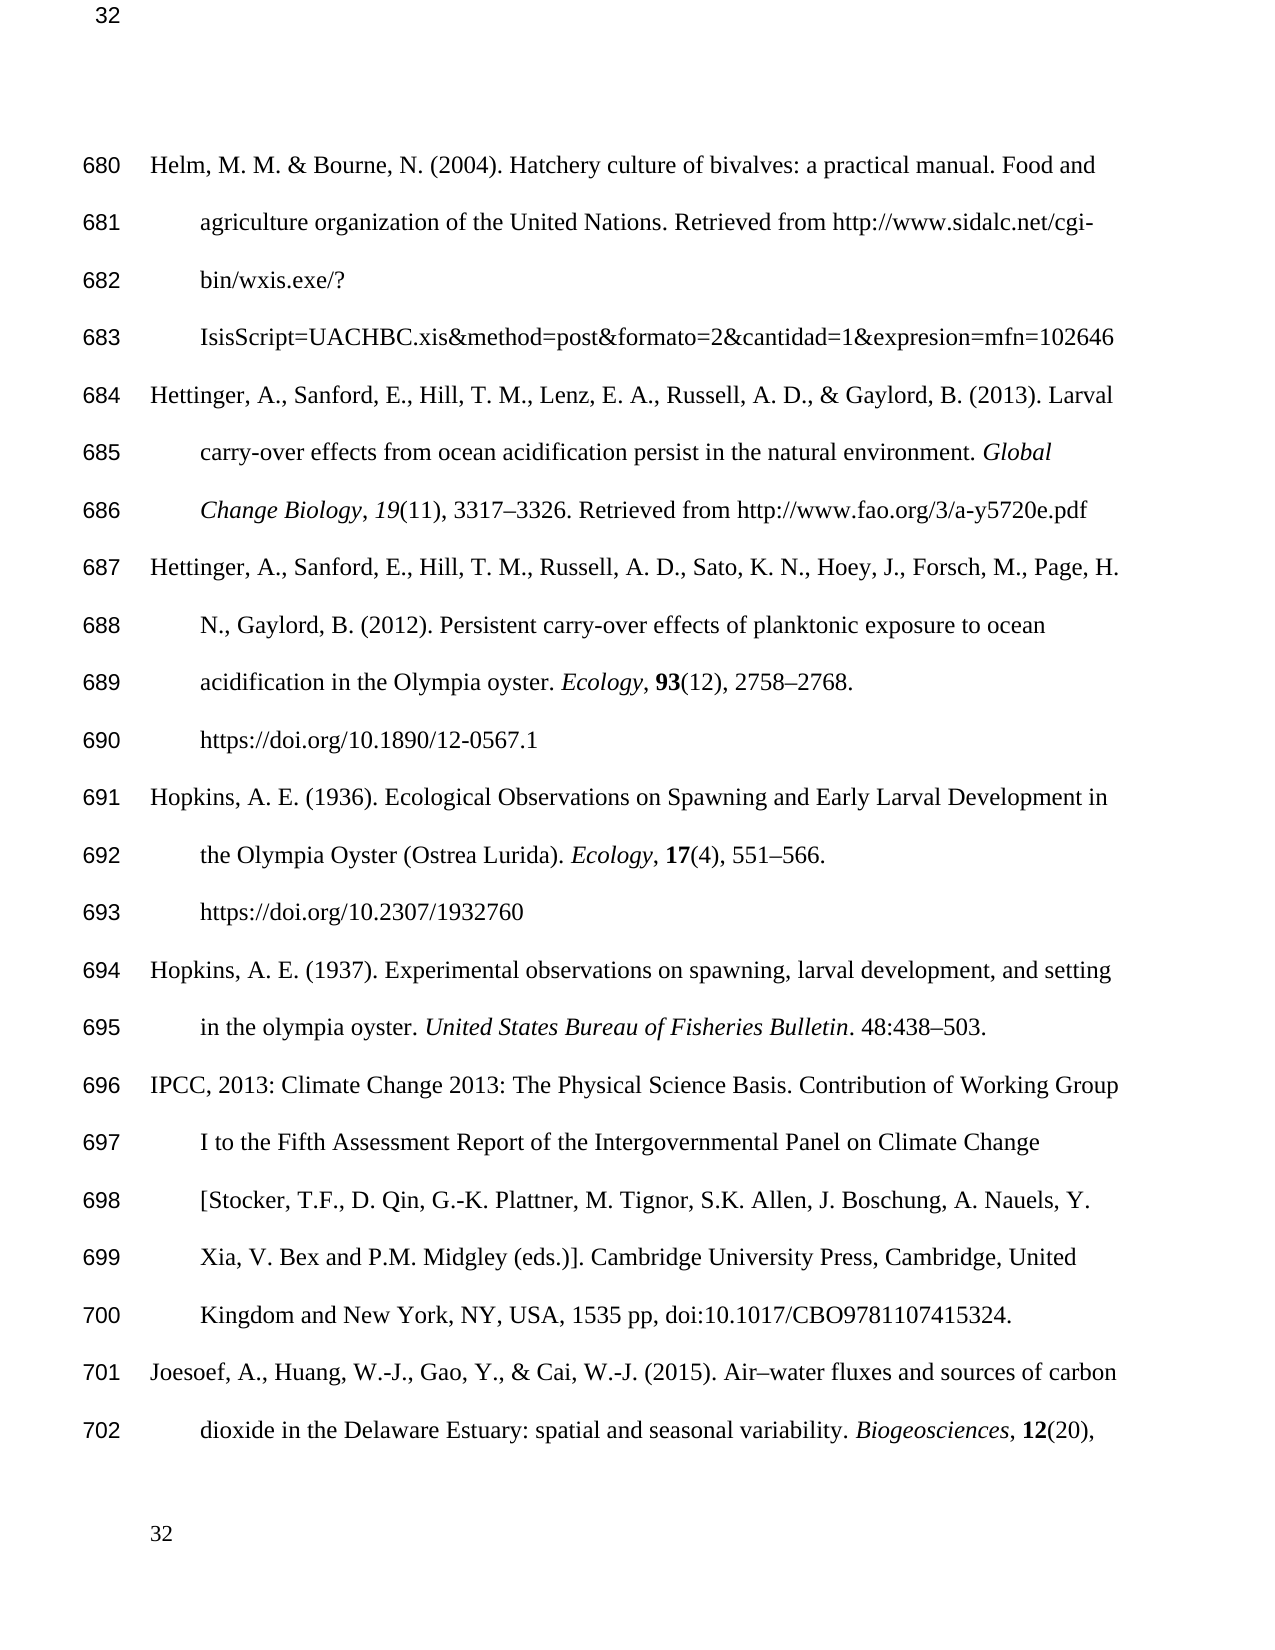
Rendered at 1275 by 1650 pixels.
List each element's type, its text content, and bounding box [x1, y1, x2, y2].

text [150, 1357, 1125, 1444]
text Hettinger, A., Sanford, E., Hill, T. M., Lenz, E. A., Russell, A. D., & Gaylord, B. (2013). Larval carry-over effects from ocean acidification persist in the natural environment. Global Change Biology, 19(11), 3317–3326. Retrieved from http://www.fao.org/3/a-y5720e.pdf [150, 380, 1125, 524]
text Hopkins, A. E. (1936). Ecological Observations on Spawning and Early Larval Development in the Olympia Oyster (Ostrea Lurida). Ecology, 17(4), 551–566. https://doi.org/10.2307/1932760 [150, 782, 1125, 926]
text IPCC, 2013: Climate Change 2013: The Physical Science Basis. Contribution of Working Group I to the Fifth Assessment Report of the Intergovernmental Panel on Climate Change [Stocker, T.F., D. Qin, G.-K. Plattner, M. Tignor, S.K. Allen, J. Boschung, A. Nauels, Y. Xia, V. Bex and P.M. Midgley (eds.)]. Cambridge University Press, Cambridge, United Kingdom and New York, NY, USA, 1535 pp, doi:10.1017/CBO9781107415324. [150, 1070, 1125, 1329]
text Hopkins, A. E. (1937). Experimental observations on spawning, larval development, and setting in the olympia oyster. United States Bureau of Fisheries Bulletin. 48:438–503. [150, 955, 1125, 1041]
text Hettinger, A., Sanford, E., Hill, T. M., Russell, A. D., Sato, K. N., Hoey, J., Forsch, M., Page, H. N., Gaylord, B. (2012). Persistent carry-over effects of planktonic exposure to ocean acidification in the Olympia oyster. Ecology, 93(12), 2758–2768. https://doi.org/10.1890/12-0567.1 [150, 552, 1125, 754]
text Helm, M. M. & Bourne, N. (2004). Hatchery culture of bivalves: a practical manual. Food and agriculture organization of the United Nations. Retrieved from http://www.sidalc.net/cgi-bin/wxis.exe/?IsisScript=UACHBC.xis&method=post&formato=2&cantidad=1&expresion=mfn=102646 [150, 150, 1125, 351]
